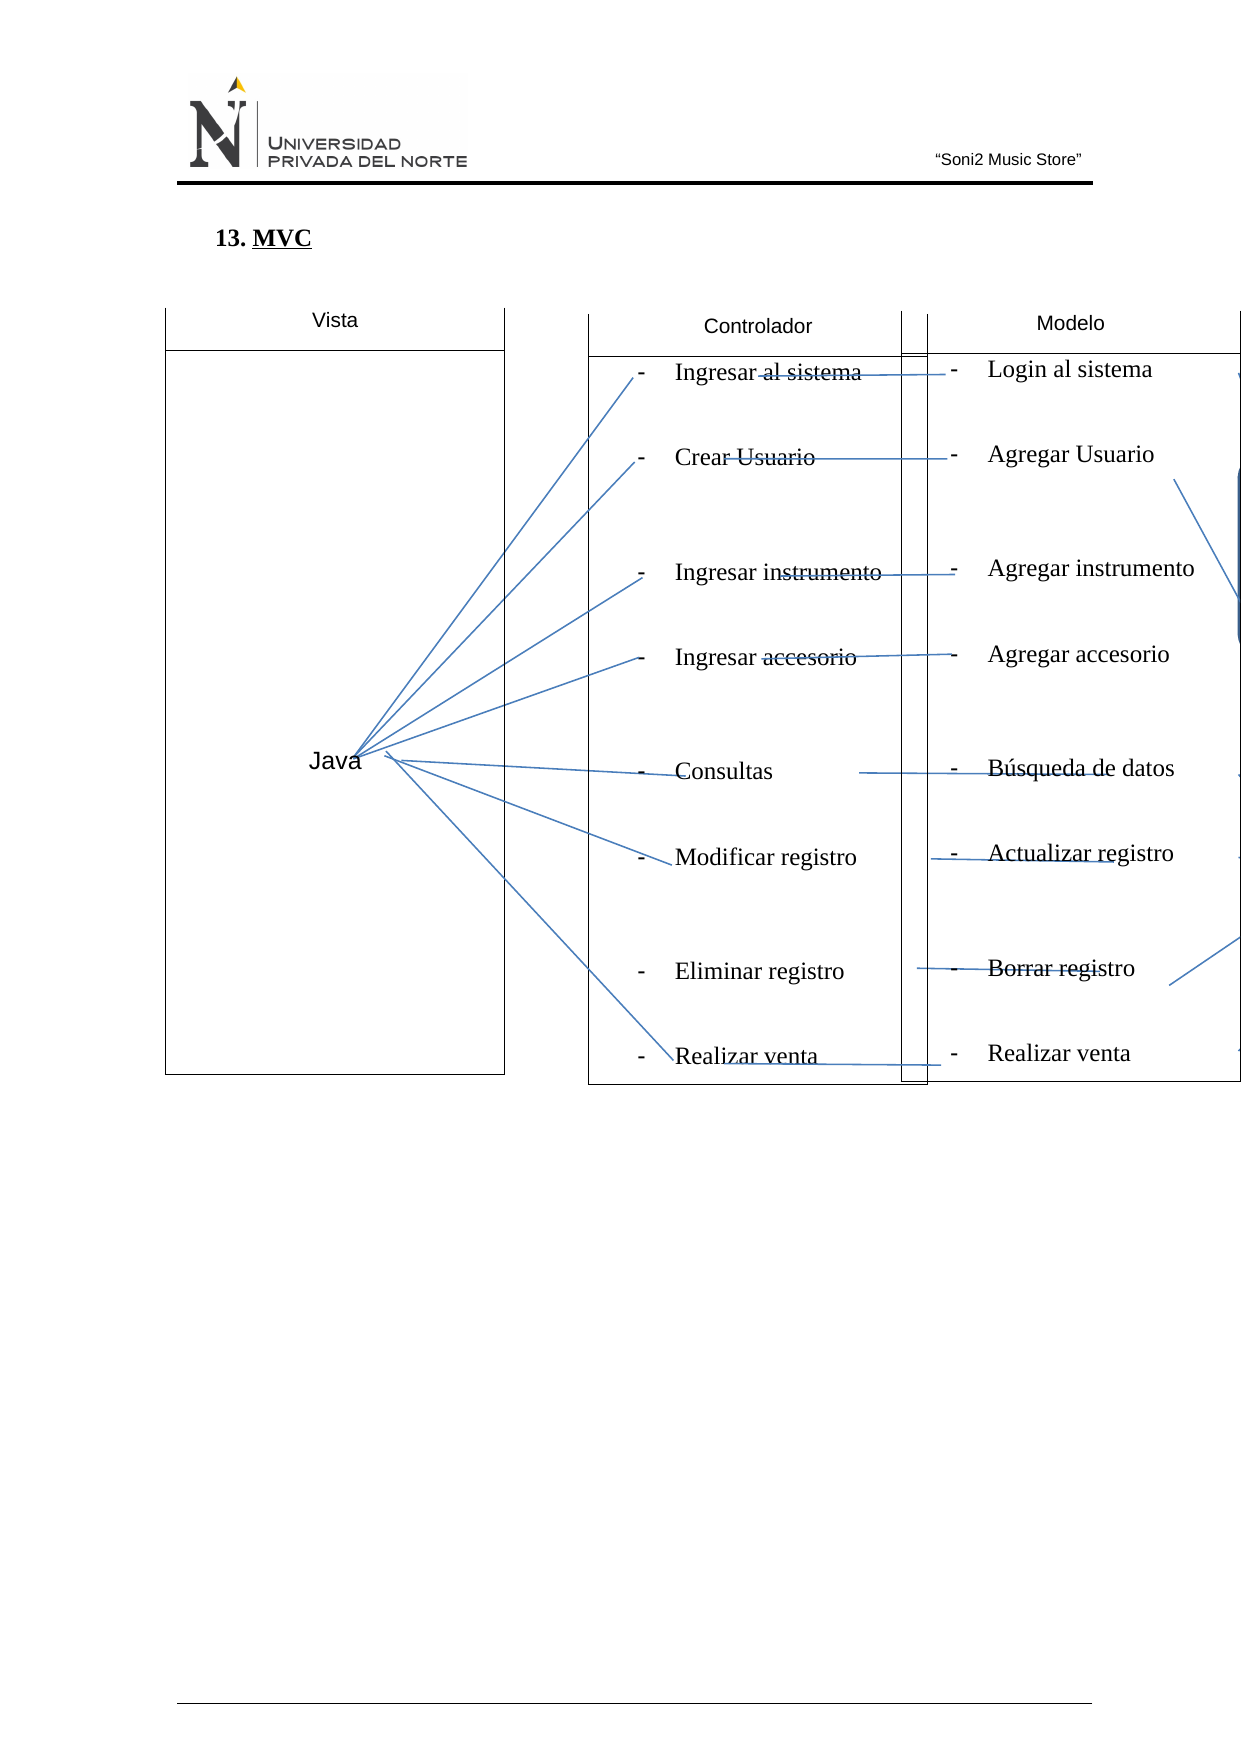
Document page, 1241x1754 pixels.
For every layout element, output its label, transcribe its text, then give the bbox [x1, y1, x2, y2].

table_header Vista [166, 308, 504, 350]
table_header Modelo [902, 311, 1240, 353]
table_cell Java [166, 351, 504, 1074]
table_header Controlador [589, 314, 901, 356]
list MVC [215, 223, 1092, 252]
table_cell Ingresar al sistema Crear Usuario Ingresar instrumento Ingresar accesorio Consultas Modificar registro Eliminar registro Realizar venta [589, 357, 927, 1084]
table_cell Login al sistema Agregar Usuario Agregar instrumento Agregar accesorio Búsqueda de datos Actualizar registro Borrar registro Realizar venta [902, 354, 1240, 1081]
picture [188, 73, 469, 169]
